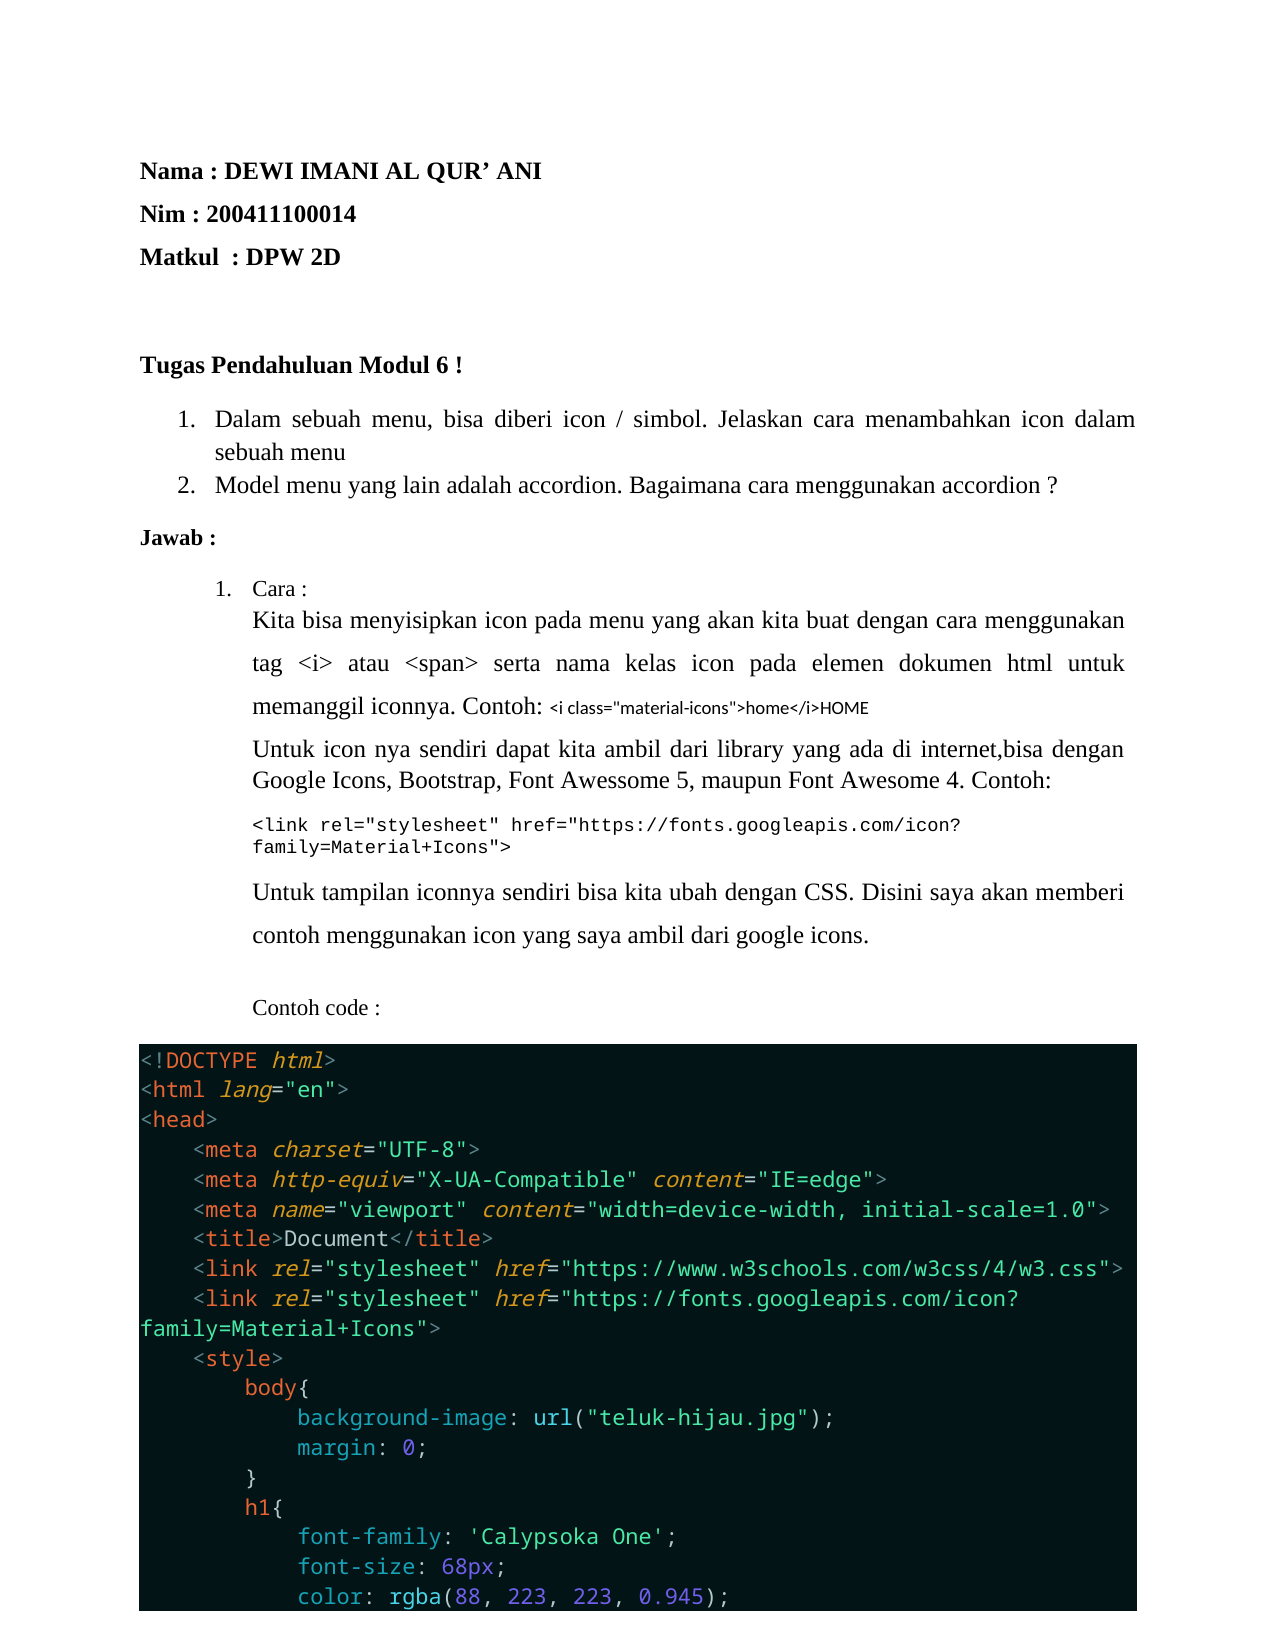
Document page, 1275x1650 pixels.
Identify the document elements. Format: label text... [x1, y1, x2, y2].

text <link rel="stylesheet" href="https://fonts.googleapis.com/icon?family=Material+Icons"> [252, 816, 1137, 859]
text font-family: 'Calypsoka One'; [139, 1521, 1137, 1551]
list Kita bisa menyisipkan icon pada menu yang akan kita buat dengan cara menggunakan tag <i> atau <span> serta nama kelas icon pada elemen dokumen html untuk memanggil iconnya. Contoh: <i class="material-icons">home</i>HOME [252, 605, 1126, 720]
text <head> [139, 1104, 1137, 1134]
text <meta http-equiv="X-UA-Compatible" content="IE=edge"> [139, 1164, 1137, 1193]
text Nama : DEWI IMANI AL QUR’ ANI [139, 156, 1137, 185]
text <meta name="viewport" content="width=device-width, initial-scale=1.0"> [139, 1193, 1137, 1223]
text <meta charset="UTF-8"> [139, 1134, 1137, 1164]
text color: rgba(88, 223, 223, 0.945); [139, 1581, 1137, 1611]
list Cara : [214, 575, 1137, 601]
text <link rel="stylesheet" href="https://fonts.googleapis.com/icon?family=Material+Icons"> [139, 1283, 1137, 1342]
text <style> [139, 1342, 1137, 1372]
text background-image: url("teluk-hijau.jpg"); [139, 1402, 1137, 1432]
list Untuk icon nya sendiri dapat kita ambil dari library yang ada di internet,bisa dengan Google Icons, Bootstrap, Font Awessome 5, maupun Font Awesome 4. Contoh: [252, 734, 1125, 794]
text <title>Document</title> [139, 1223, 1137, 1253]
text Matkul : DPW 2D [139, 242, 1137, 271]
text body{ [139, 1372, 1137, 1402]
text } [139, 1462, 1137, 1491]
list Model menu yang lain adalah accordion. Bagaimana cara menggunakan accordion ? [177, 470, 1137, 499]
text <!DOCTYPE html> [139, 1044, 1137, 1074]
text <html lang="en"> [139, 1074, 1137, 1104]
text Tugas Pendahuluan Modul 6 ! [139, 350, 1137, 379]
text Nim : 200411100014 [139, 199, 1137, 228]
list Contoh code : [252, 993, 1137, 1020]
list Dalam sebuah menu, bisa diberi icon / simbol. Jelaskan cara menambahkan icon dalam sebuah menu [177, 404, 1137, 466]
text Jawab : [139, 524, 1137, 550]
text font-size: 68px; [139, 1551, 1137, 1581]
text <link rel="stylesheet" href="https://www.w3schools.com/w3css/4/w3.css"> [139, 1253, 1137, 1283]
subtitle Untuk tampilan iconnya sendiri bisa kita ubah dengan CSS. Disini saya akan memberi contoh menggunakan icon yang saya ambil dari google icons. [252, 877, 1126, 949]
text margin: 0; [139, 1432, 1137, 1462]
text h1{ [139, 1491, 1137, 1521]
